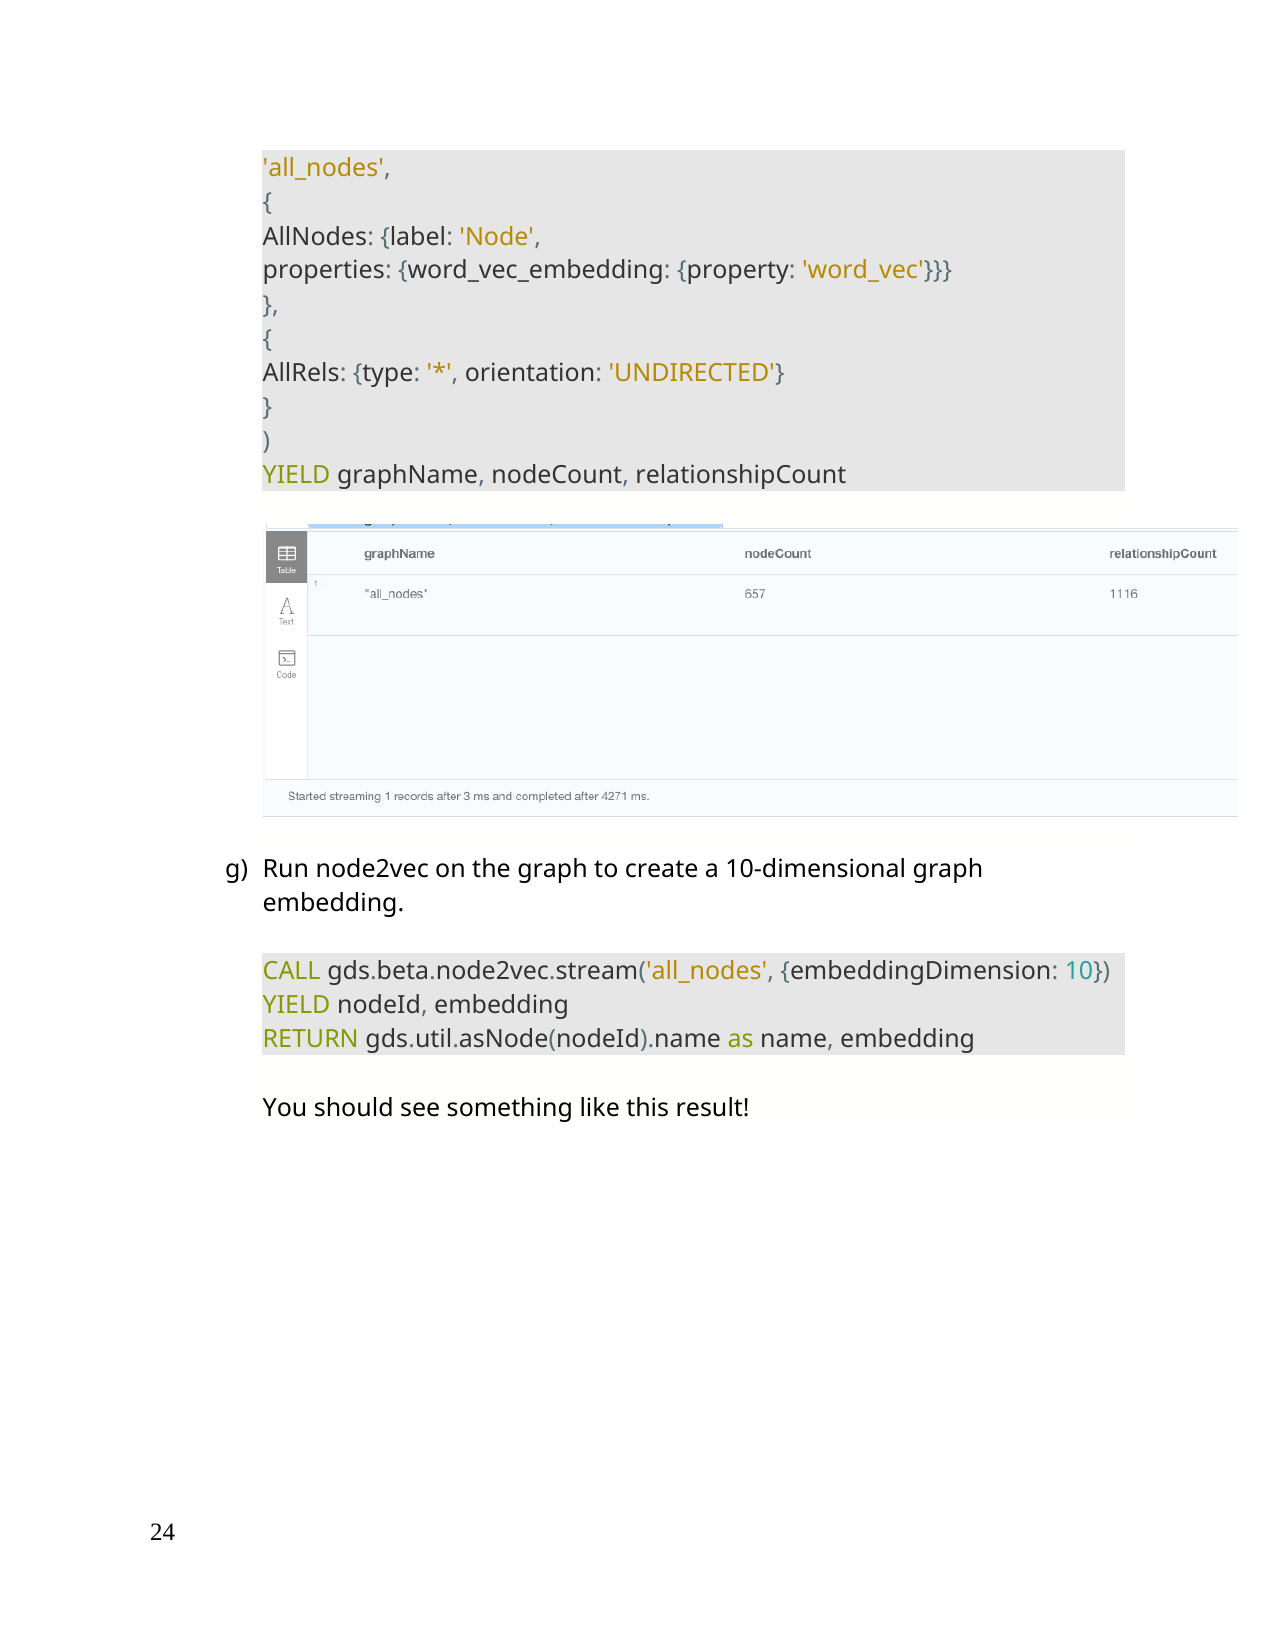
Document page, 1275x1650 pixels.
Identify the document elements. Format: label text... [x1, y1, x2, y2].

list CALL gds.beta.node2vec.stream('all_nodes', {embeddingDimension: 10}) [262, 953, 1125, 987]
text 'all_nodes', [262, 150, 1125, 184]
list You should see something like this result! [262, 1089, 1125, 1123]
text YIELD graphName, nodeCount, relationshipCount [262, 457, 1125, 491]
text AllNodes: {label: 'Node', [262, 218, 1125, 252]
list YIELD nodeId, embedding [262, 987, 1125, 1021]
text ) [262, 422, 1125, 457]
text { [262, 184, 1125, 218]
text AllRels: {type: '*', orientation: 'UNDIRECTED'} [262, 354, 1125, 388]
list RETURN gds.util.asNode(nodeId).name as name, embedding [262, 1021, 1125, 1055]
text }, [262, 286, 1125, 320]
text { [262, 320, 1125, 354]
list Run node2vec on the graph to create a 10-dimensional graph embedding. [225, 851, 1125, 919]
text properties: {word_vec_embedding: {property: 'word_vec'}}} [262, 252, 1125, 286]
picture [262, 524, 1238, 817]
text } [262, 388, 1125, 422]
